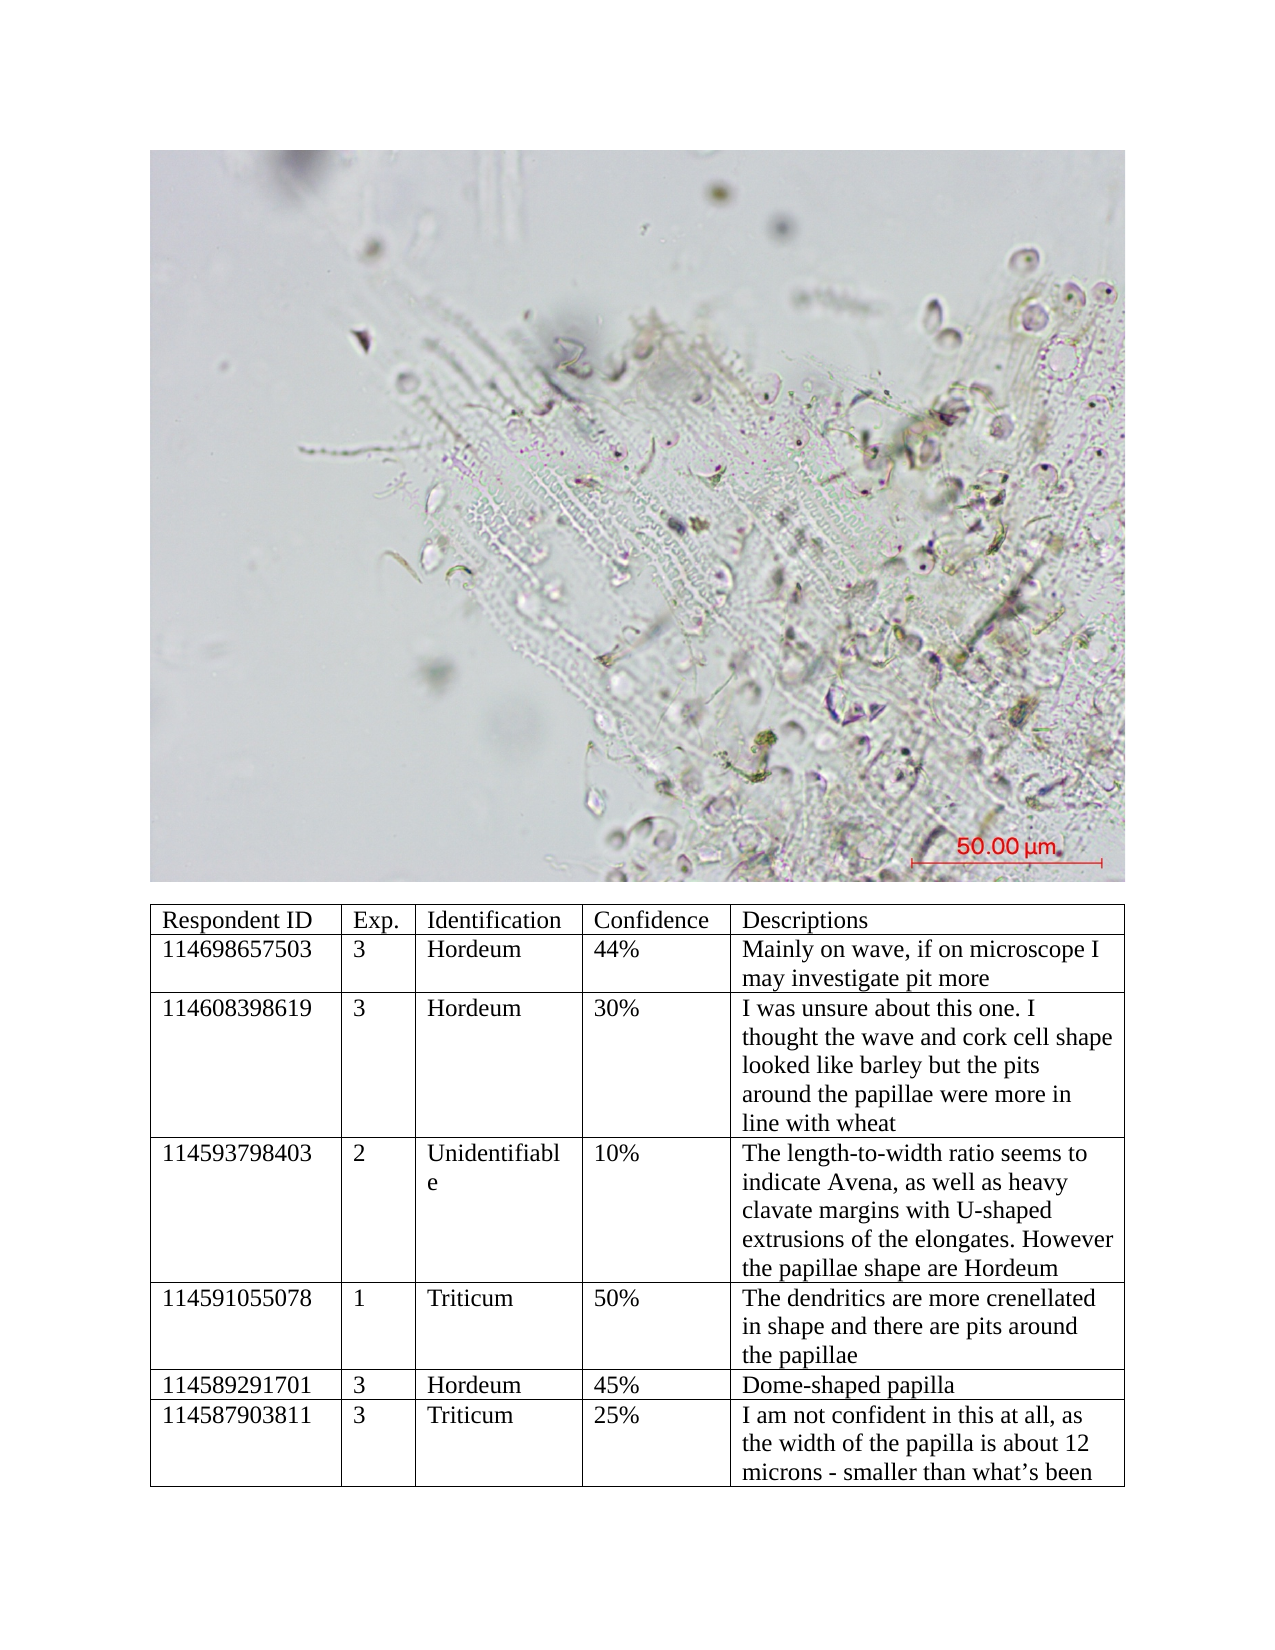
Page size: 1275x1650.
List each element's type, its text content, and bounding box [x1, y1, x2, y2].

table_cell Hordeum [416, 993, 582, 1137]
table_cell Triticum [416, 1283, 582, 1369]
table_cell 2 [342, 1138, 415, 1282]
picture [150, 150, 1125, 882]
table_cell 1 [342, 1283, 415, 1369]
table_cell 3 [342, 1370, 415, 1399]
table_cell 114591055078 [151, 1283, 341, 1369]
table_cell Hordeum [416, 1370, 582, 1399]
table_cell 3 [342, 993, 415, 1137]
table_header Respondent ID [151, 905, 341, 933]
table_cell 114593798403 [151, 1138, 341, 1282]
table_cell 25% [583, 1400, 730, 1486]
table_cell Mainly on wave, if on microscope I may investigate pit more [731, 935, 1124, 992]
table_cell 10% [583, 1138, 730, 1282]
table_cell 114608398619 [151, 993, 341, 1137]
table_cell Hordeum [416, 935, 582, 992]
table_cell 114589291701 [151, 1370, 341, 1399]
table_header Descriptions [731, 905, 1124, 933]
table_cell 114587903811 [151, 1400, 341, 1486]
table_cell 45% [583, 1370, 730, 1399]
table_cell 30% [583, 993, 730, 1137]
table_cell 3 [342, 1400, 415, 1486]
table_header Exp. [342, 905, 415, 933]
table_cell 44% [583, 935, 730, 992]
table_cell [731, 1400, 1124, 1486]
table_cell The length-to-width ratio seems to indicate Avena, as well as heavy clavate margins with U-shaped extrusions of the elongates. However the papillae shape are Hordeum [731, 1138, 1124, 1282]
table_cell The dendritics are more crenellated in shape and there are pits around the papillae [731, 1283, 1124, 1369]
table_cell 50% [583, 1283, 730, 1369]
table_header Confidence [583, 905, 730, 933]
table_cell 114698657503 [151, 935, 341, 992]
table_cell I was unsure about this one. I thought the wave and cork cell shape looked like barley but the pits around the papillae were more in line with wheat [731, 993, 1124, 1137]
table_header Identification [416, 905, 582, 933]
table_cell 3 [342, 935, 415, 992]
table_cell Unidentifiable [416, 1138, 582, 1282]
table_cell Triticum [416, 1400, 582, 1486]
table_cell Dome-shaped papilla [731, 1370, 1124, 1399]
